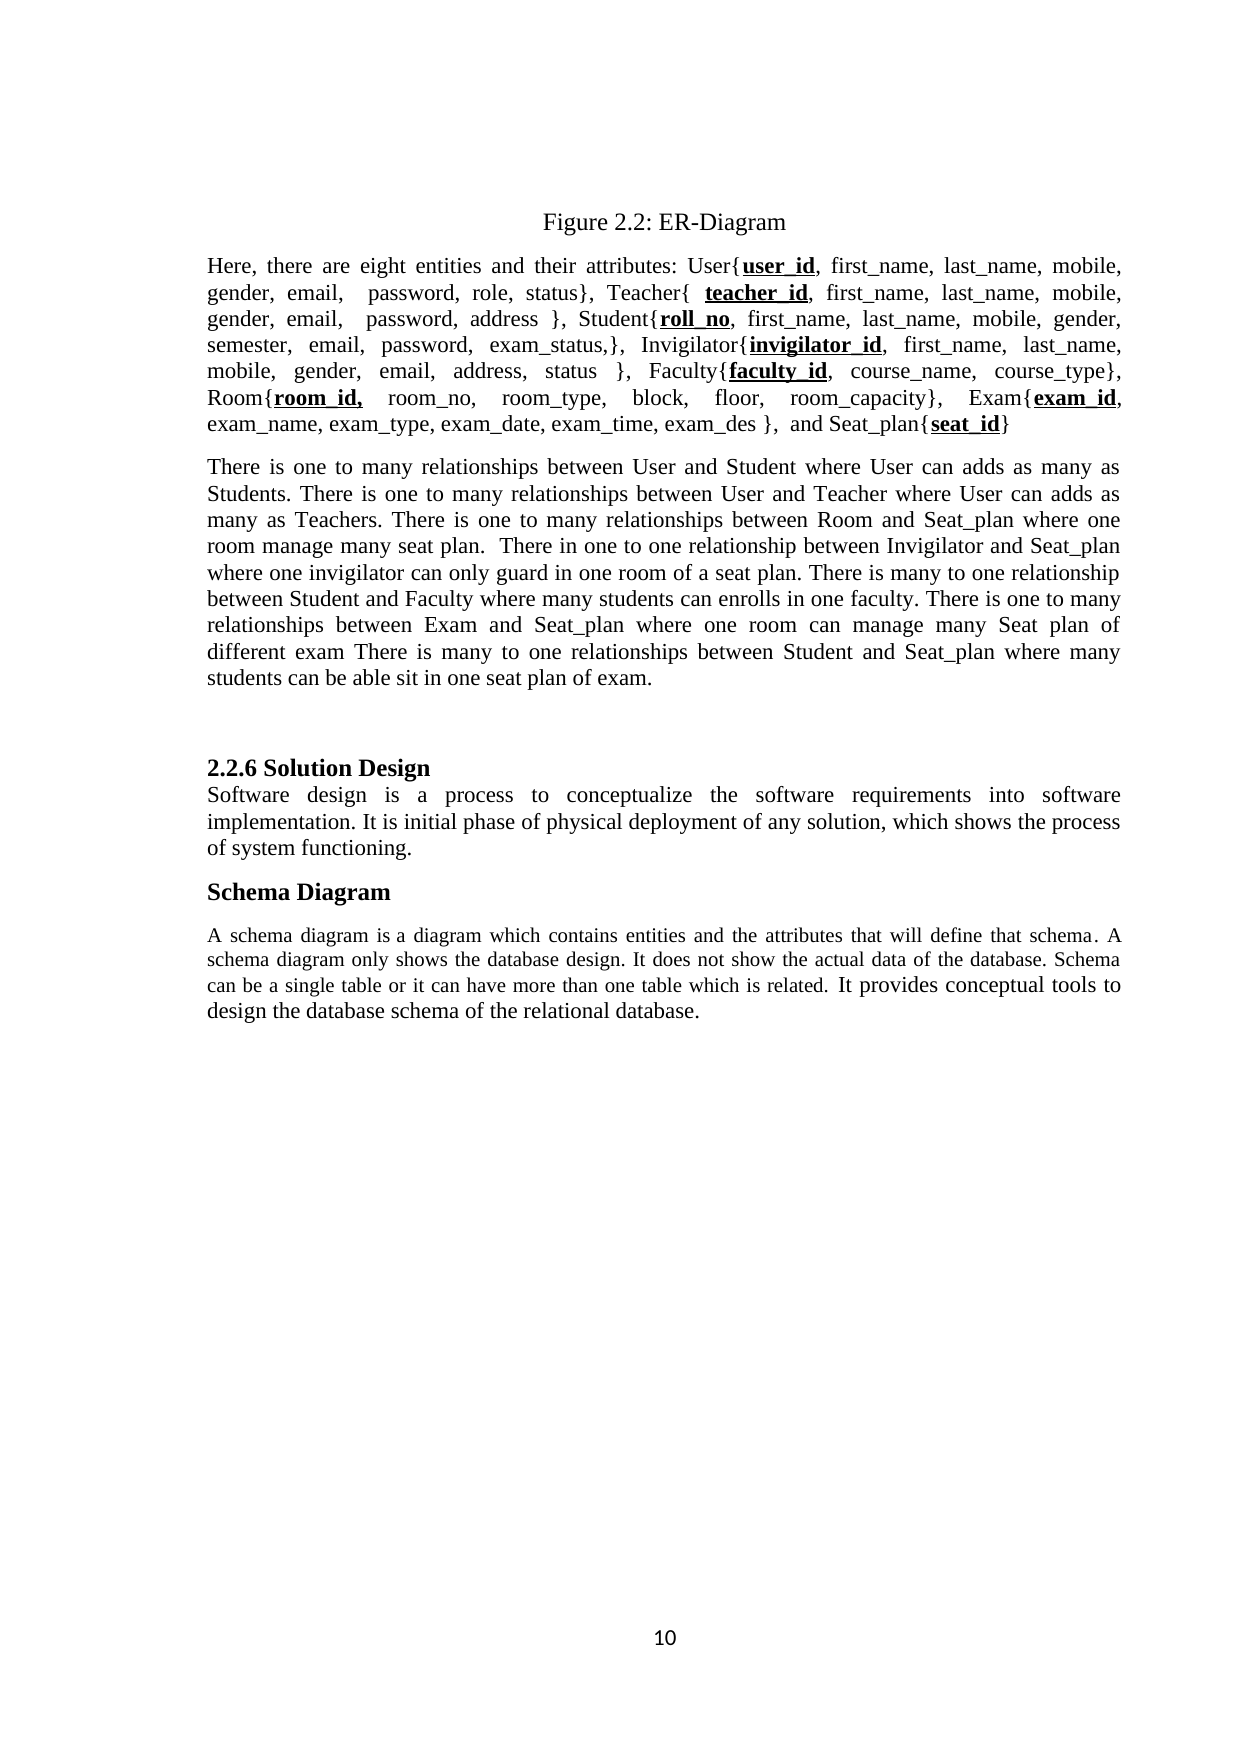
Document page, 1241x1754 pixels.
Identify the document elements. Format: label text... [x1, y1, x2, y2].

text 2.2.6 Solution Design [207, 753, 1122, 781]
text Software design is a process to conceptualize the software requirements into software implementation. It is initial phase of physical deployment of any solution, which shows the process of system functioning. [207, 781, 1122, 860]
text Schema Diagram [207, 877, 1122, 906]
text Here, there are eight entities and their attributes: User{user_id, first_name, last_name, mobile, gender, email, password, role, status}, Teacher{ teacher_id, first_name, last_name, mobile, gender, email, password, address }, Student{roll_no, first_name, last_name, mobile, gender, semester, email, password, exam_status,}, Invigilator{invigilator_id, first_name, last_name, mobile, gender, email, address, status }, Faculty{faculty_id, course_name, course_type}, Room{room_id, room_no, room_type, block, floor, room_capacity}, Exam{exam_id, exam_name, exam_type, exam_date, exam_time, exam_des }, and Seat_plan{seat_id} [207, 252, 1122, 437]
text There is one to many relationships between User and Student where User can adds as many as Students. There is one to many relationships between User and Teacher where User can adds as many as Teachers. There is one to many relationships between Room and Seat_plan where one room manage many seat plan. There in one to one relationship between Invigilator and Seat_plan where one invigilator can only guard in one room of a seat plan. There is many to one relationship between Student and Faculty where many students can enrolls in one faculty. There is one to many relationships between Exam and Seat_plan where one room can manage many Seat plan of different exam There is many to one relationships between Student and Seat_plan where many students can be able sit in one seat plan of exam. [207, 453, 1122, 691]
text A schema diagram is a diagram which contains entities and the attributes that will define that schema. A schema diagram only shows the database design. It does not show the actual data of the database. Schema can be a single table or it can have more than one table which is related. It provides conceptual tools to design the database schema of the relational database. [207, 971, 1122, 1023]
text Figure 2.2: ER-Diagram [207, 207, 1122, 236]
